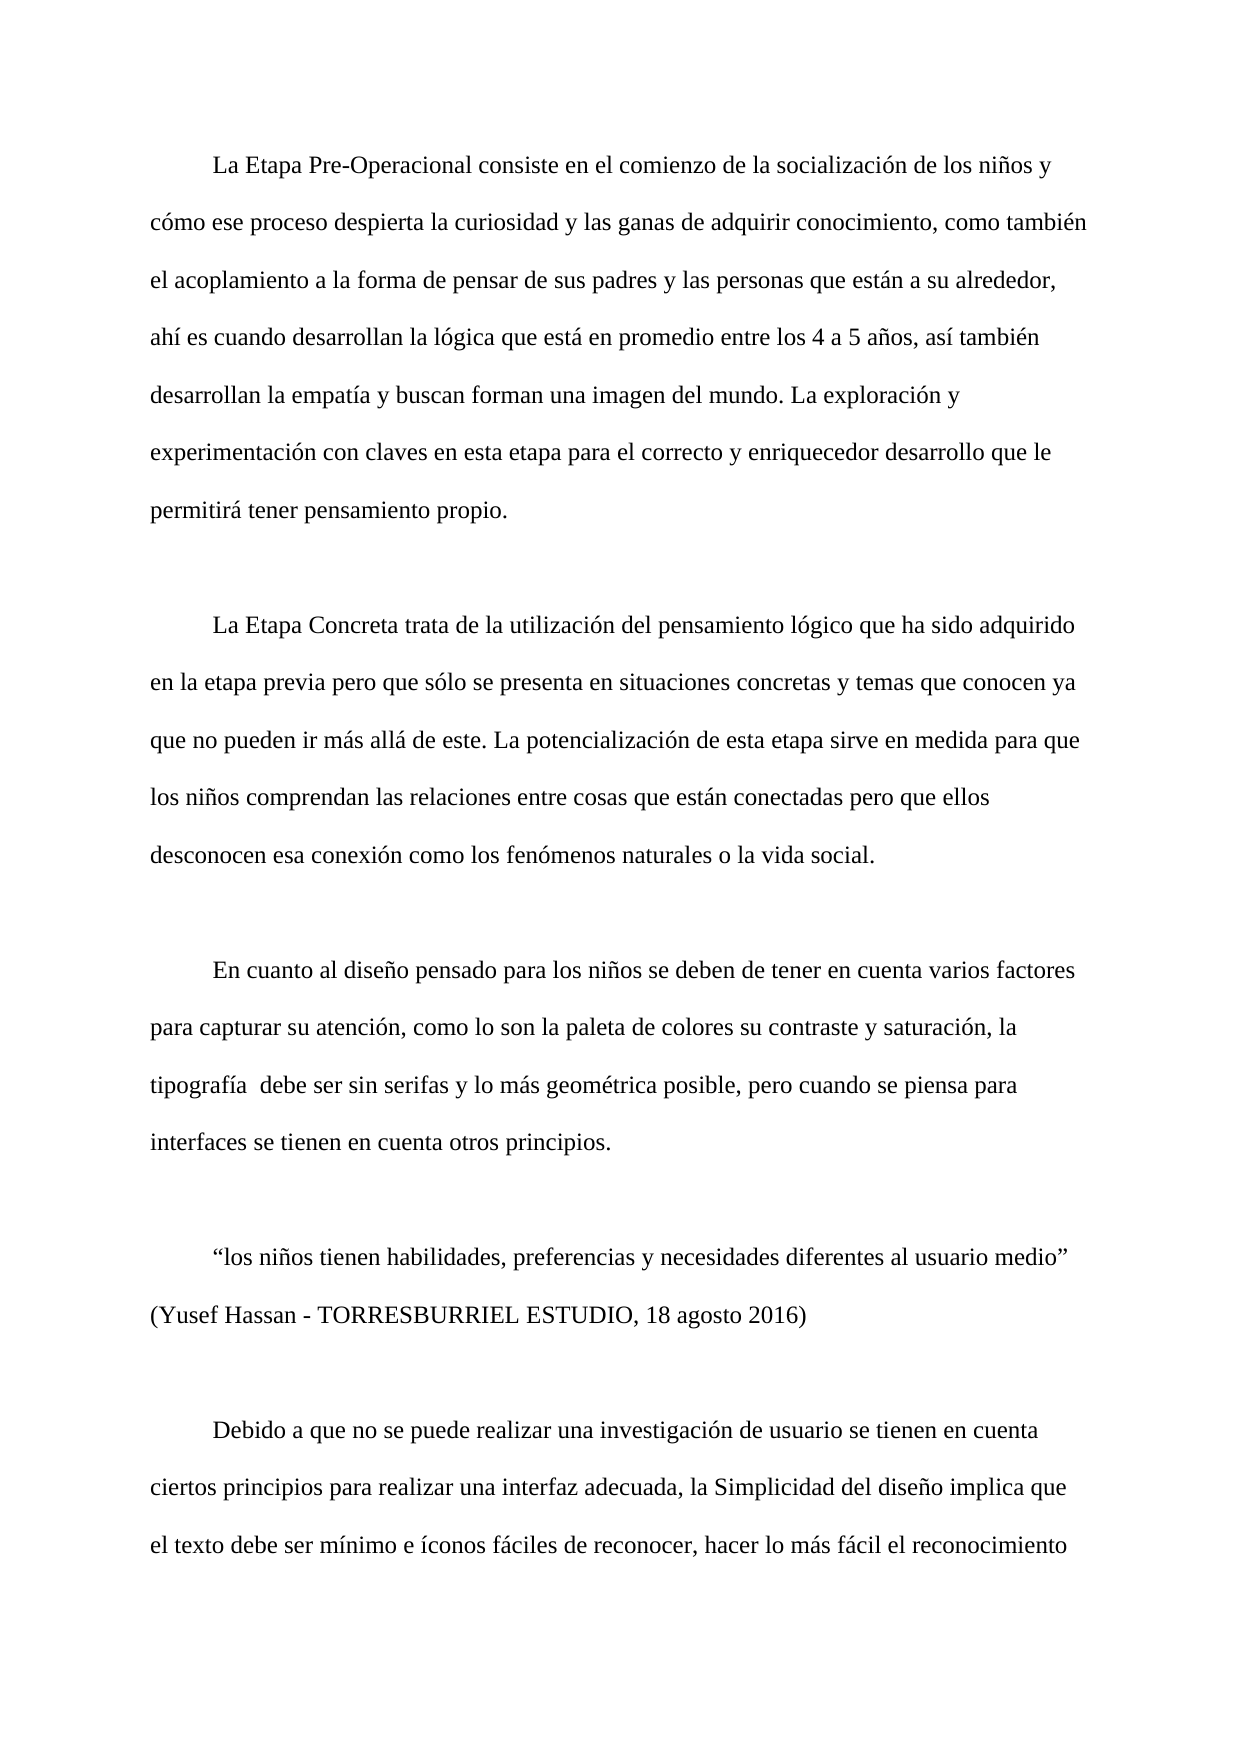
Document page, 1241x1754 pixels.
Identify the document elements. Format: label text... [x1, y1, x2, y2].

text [150, 1415, 1090, 1559]
text La Etapa Pre-Operacional consiste en el comienzo de la socialización de los niños y cómo ese proceso despierta la curiosidad y las ganas de adquirir conocimiento, como también el acoplamiento a la forma de pensar de sus padres y las personas que están a su alrededor, ahí es cuando desarrollan la lógica que está en promedio entre los 4 a 5 años, así también desarrollan la empatía y buscan forman una imagen del mundo. La exploración y experimentación con claves en esta etapa para el correcto y enriquecedor desarrollo que le permitirá tener pensamiento propio. [150, 150, 1090, 524]
text En cuanto al diseño pensado para los niños se deben de tener en cuenta varios factores para capturar su atención, como lo son la paleta de colores su contraste y saturación, la tipografía debe ser sin serifas y lo más geométrica posible, pero cuando se piensa para interfaces se tienen en cuenta otros principios. [150, 955, 1090, 1156]
text La Etapa Concreta trata de la utilización del pensamiento lógico que ha sido adquirido en la etapa previa pero que sólo se presenta en situaciones concretas y temas que conocen ya que no pueden ir más allá de este. La potencialización de esta etapa sirve en medida para que los niños comprendan las relaciones entre cosas que están conectadas pero que ellos desconocen esa conexión como los fenómenos naturales o la vida social. [150, 610, 1090, 869]
text “los niños tienen habilidades, preferencias y necesidades diferentes al usuario medio” (Yusef Hassan - TORRESBURRIEL ESTUDIO, 18 agosto 2016) [150, 1242, 1090, 1329]
